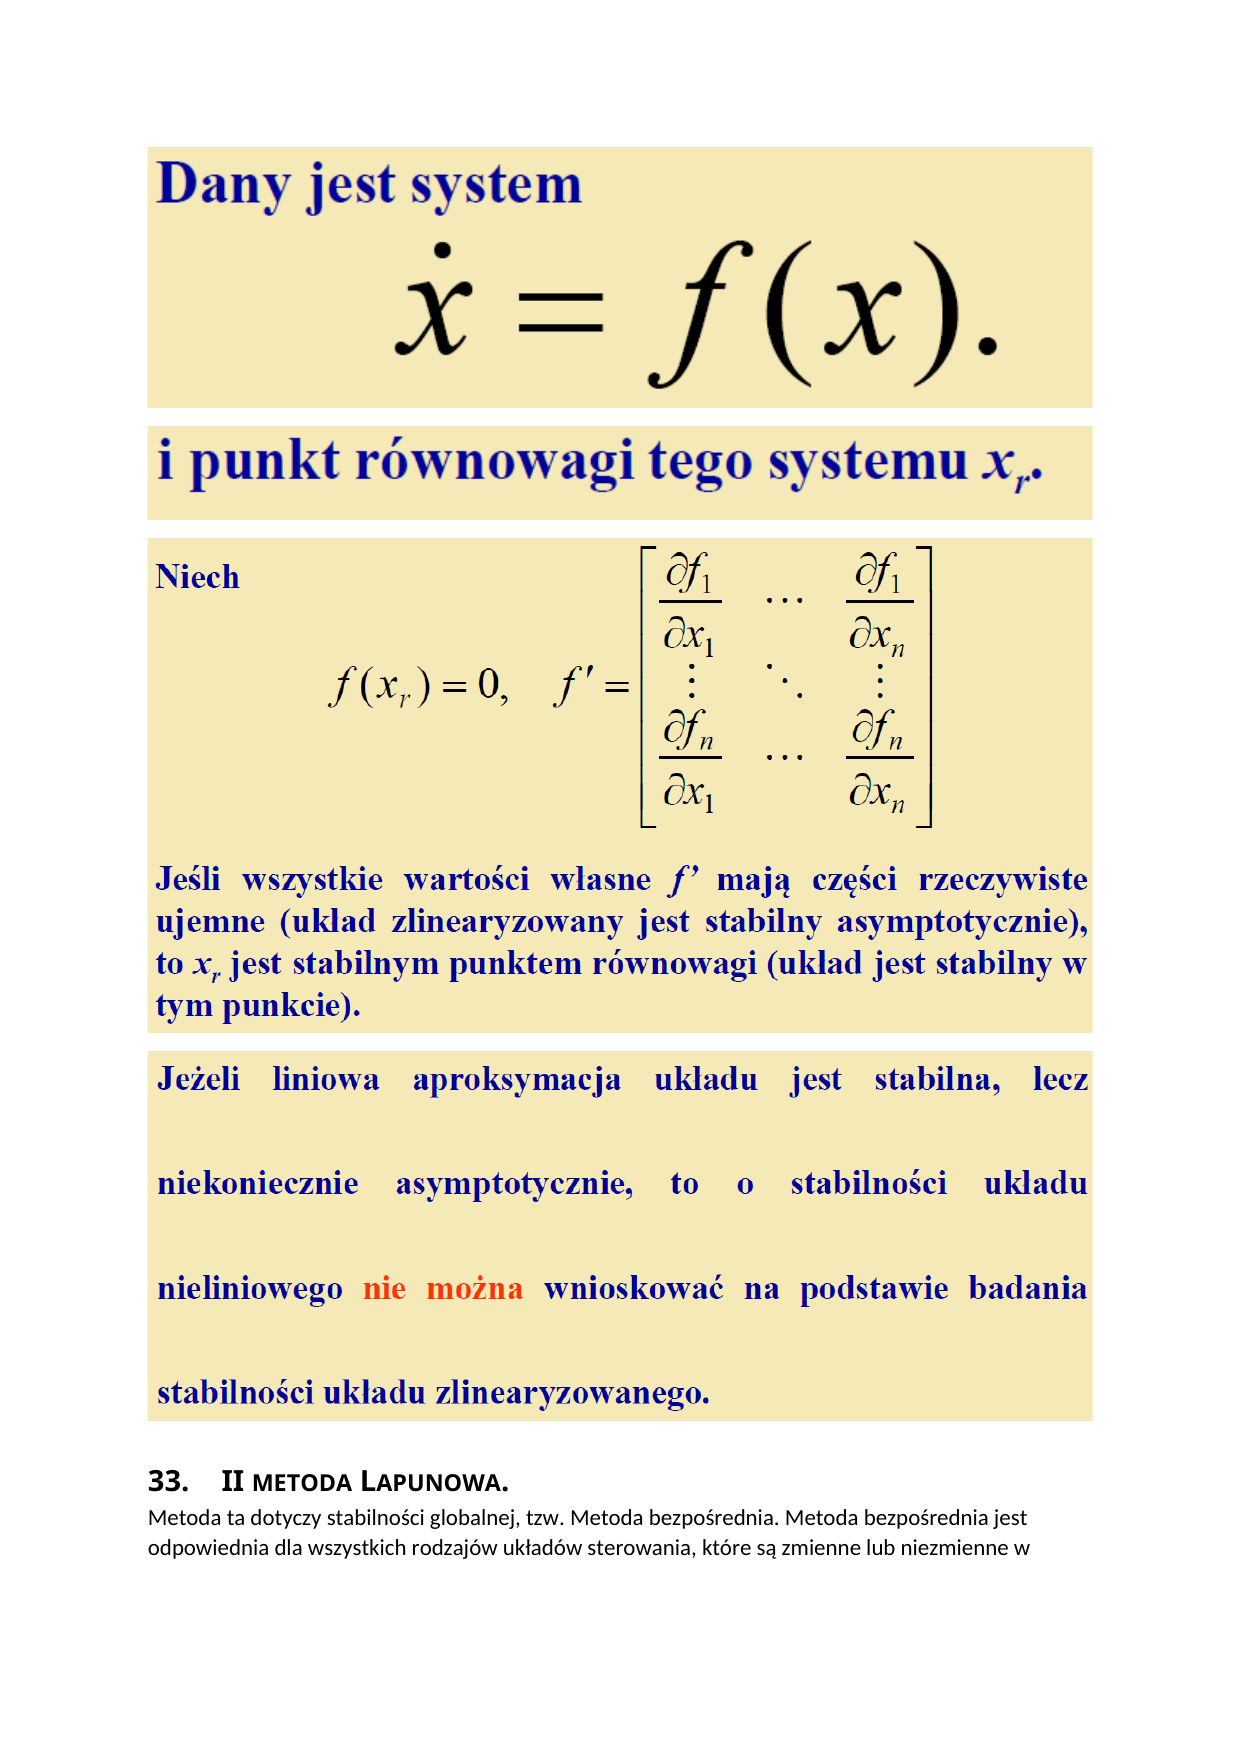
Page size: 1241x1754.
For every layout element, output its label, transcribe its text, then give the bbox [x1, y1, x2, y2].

picture [147, 1051, 1093, 1421]
subtitle II metoda Lapunowa. [148, 1460, 1093, 1500]
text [148, 1503, 1093, 1561]
picture [147, 538, 1093, 1033]
picture [147, 147, 1093, 408]
picture [147, 426, 1093, 520]
